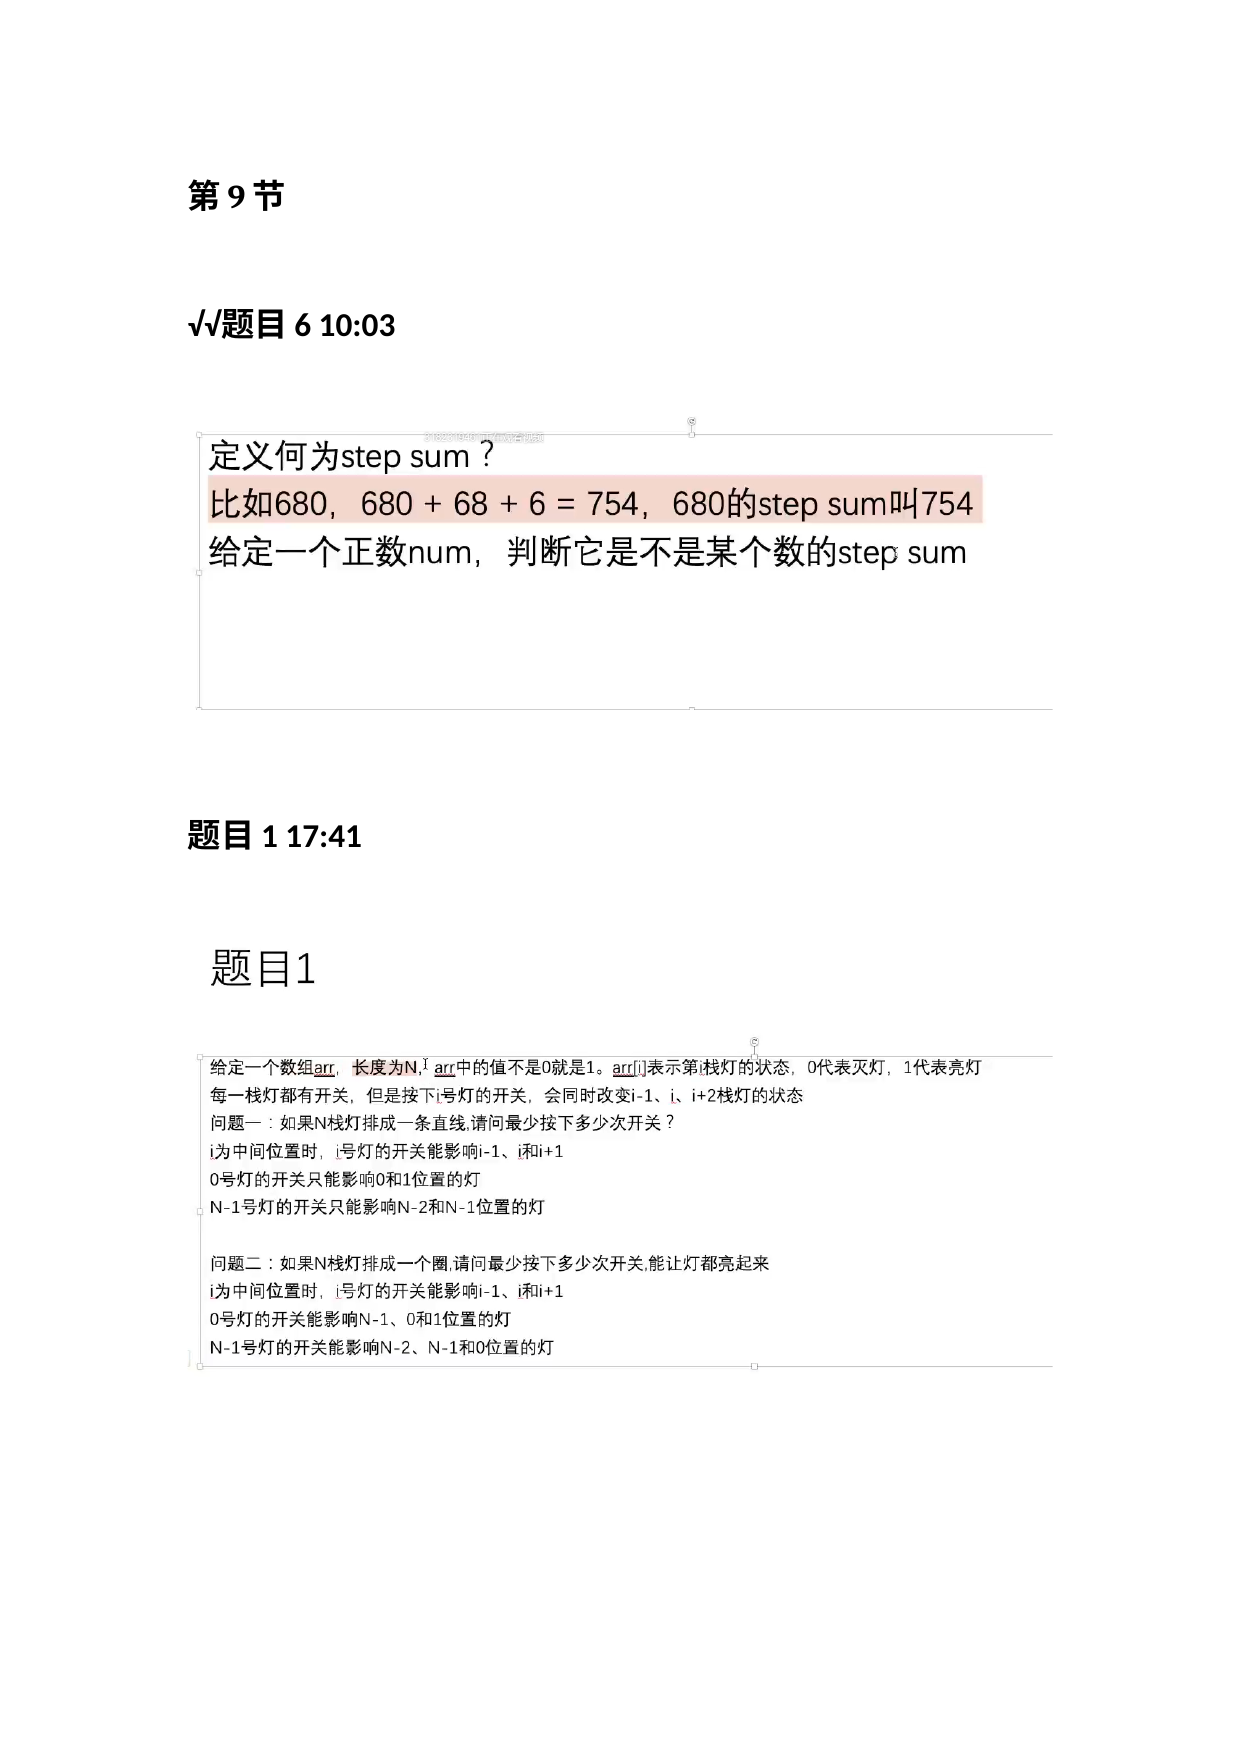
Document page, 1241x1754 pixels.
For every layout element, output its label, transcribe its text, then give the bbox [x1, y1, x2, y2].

picture [187, 416, 1053, 710]
subtitle 题目1 17:41 [187, 801, 1053, 866]
subtitle 第9节 [187, 162, 1053, 227]
subtitle √√题目6 10:03 [187, 289, 1053, 354]
picture [187, 928, 1053, 1377]
